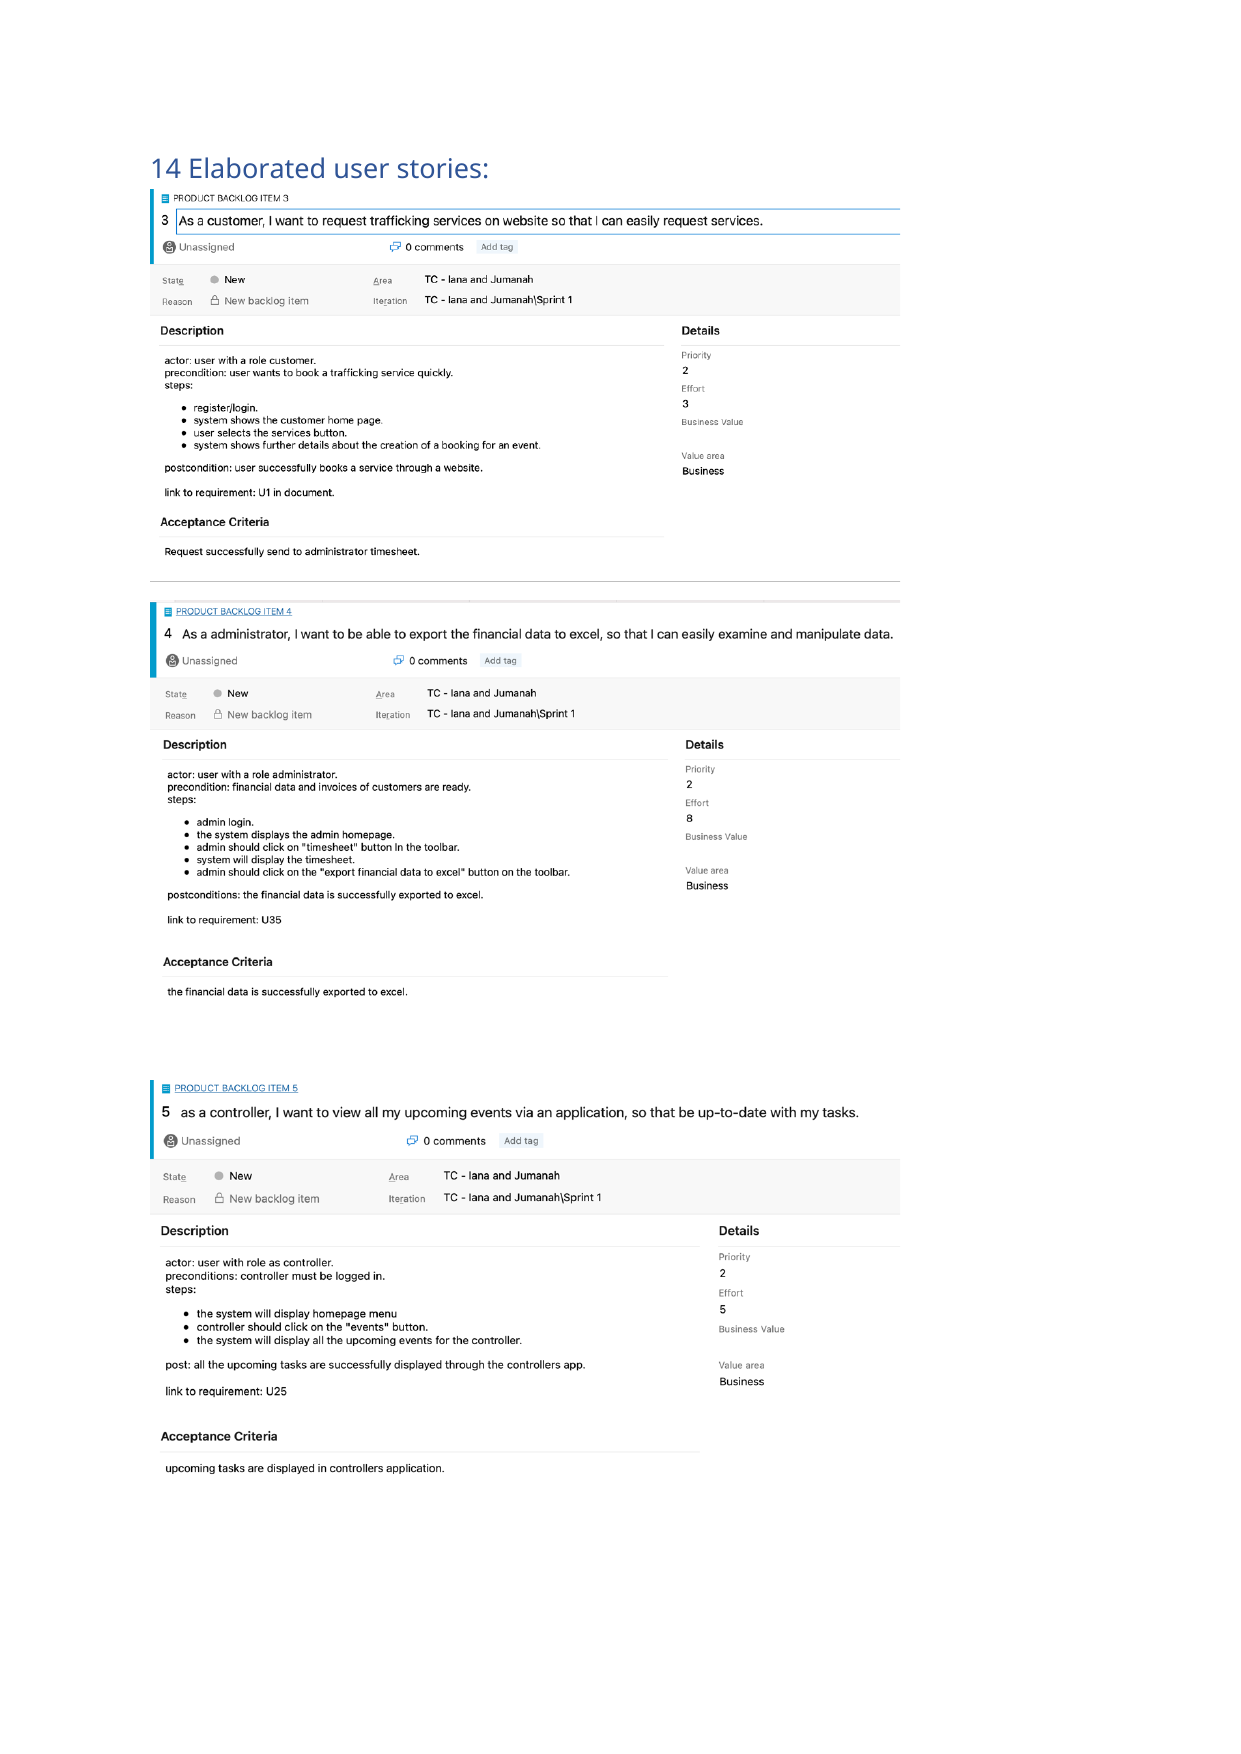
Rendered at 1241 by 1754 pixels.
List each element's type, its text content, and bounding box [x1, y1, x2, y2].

picture [150, 1080, 901, 1497]
picture [150, 600, 901, 1015]
picture [150, 189, 901, 582]
subtitle 14 Elaborated user stories: [150, 150, 1090, 187]
